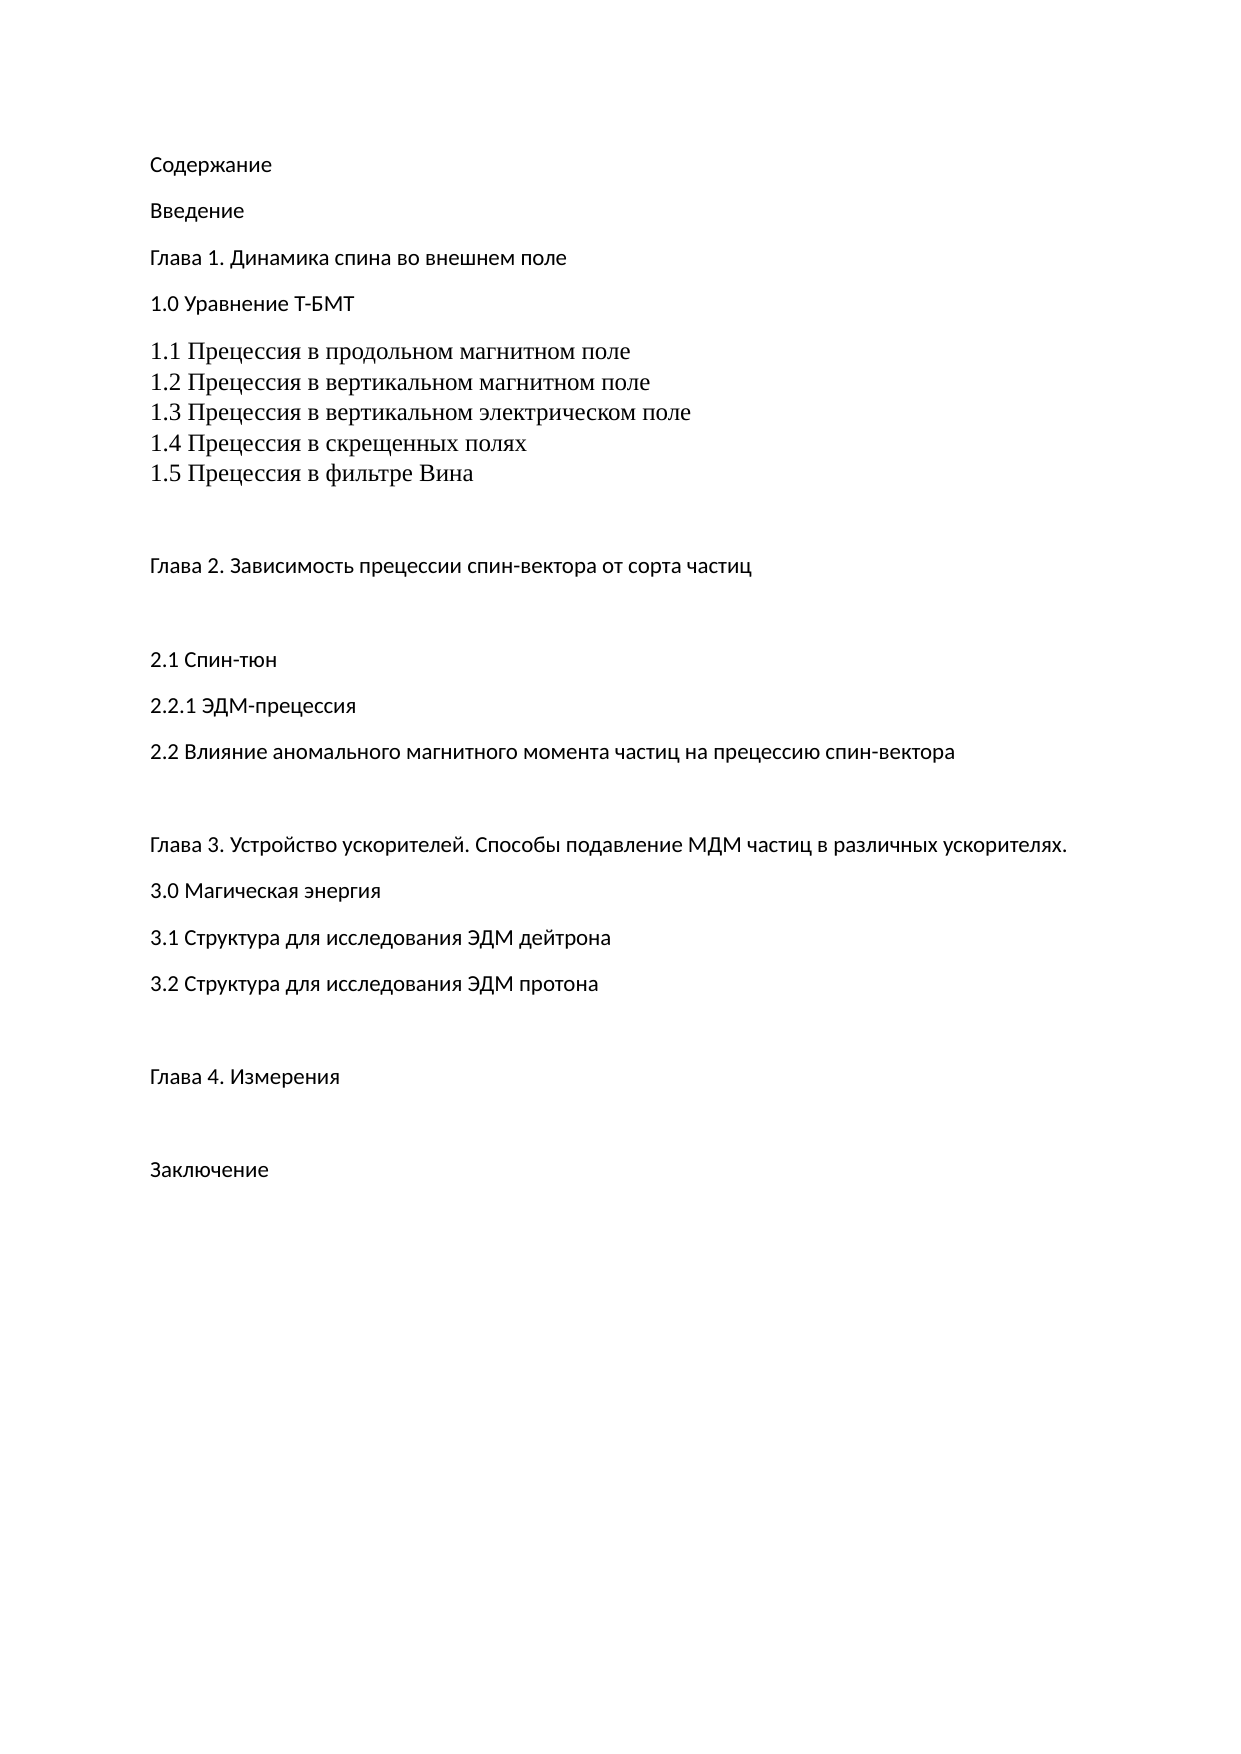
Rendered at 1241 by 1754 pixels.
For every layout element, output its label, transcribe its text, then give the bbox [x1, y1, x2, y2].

text 1.0 Уравнение Т-БМТ [150, 289, 1090, 318]
text 3.2 Структура для исследования ЭДМ протона [150, 969, 1090, 997]
list Прецессия в скрещенных полях [150, 428, 1090, 456]
text 3.0 Магическая энергия [150, 877, 1090, 904]
list Прецессия в продольном магнитном поле [150, 336, 1090, 365]
list Прецессия в вертикальном электрическом поле [150, 397, 1090, 426]
text 2.2.1 ЭДМ-прецессия [150, 691, 1090, 719]
text 2.2 Влияние аномального магнитного момента частиц на прецессию спин-вектора [150, 737, 1090, 766]
list Прецессия в фильтре Вина [150, 458, 1090, 487]
text Заключение [150, 1155, 1090, 1183]
text Глава 4. Измерения [150, 1062, 1090, 1090]
text Содержание [150, 150, 1090, 178]
text Глава 2. Зависимость прецессии спин-вектора от сорта частиц [150, 552, 1090, 579]
text Глава 1. Динамика спина во внешнем поле [150, 243, 1090, 271]
text Введение [150, 196, 1090, 224]
text 3.1 Структура для исследования ЭДМ дейтрона [150, 923, 1090, 951]
text 2.1 Спин-тюн [150, 645, 1090, 673]
text Глава 3. Устройство ускорителей. Способы подавление МДМ частиц в различных ускорителях. [150, 830, 1090, 858]
list Прецессия в вертикальном магнитном поле [150, 367, 1090, 396]
